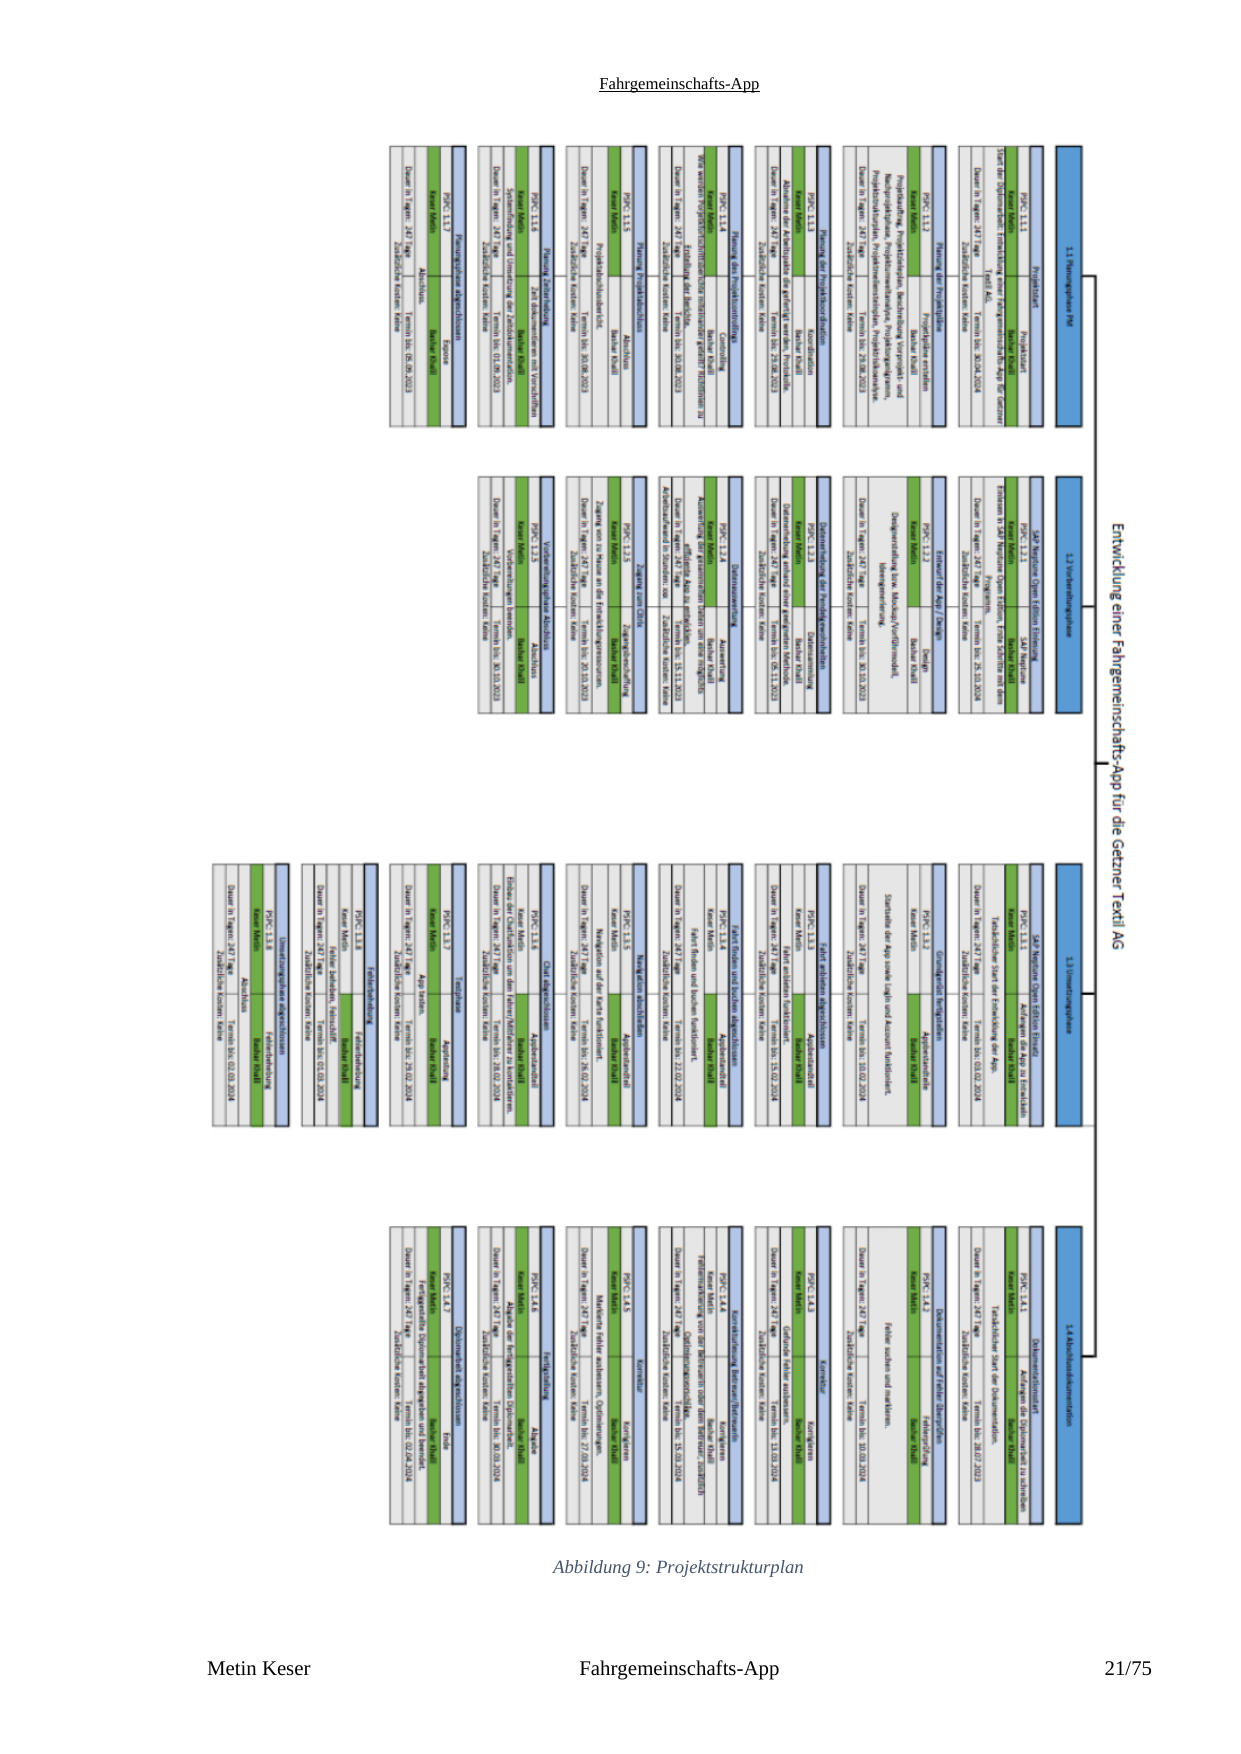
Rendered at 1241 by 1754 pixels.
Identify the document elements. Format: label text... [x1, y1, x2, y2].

text Abbildung 9: Projektstrukturplan [207, 1556, 1152, 1578]
